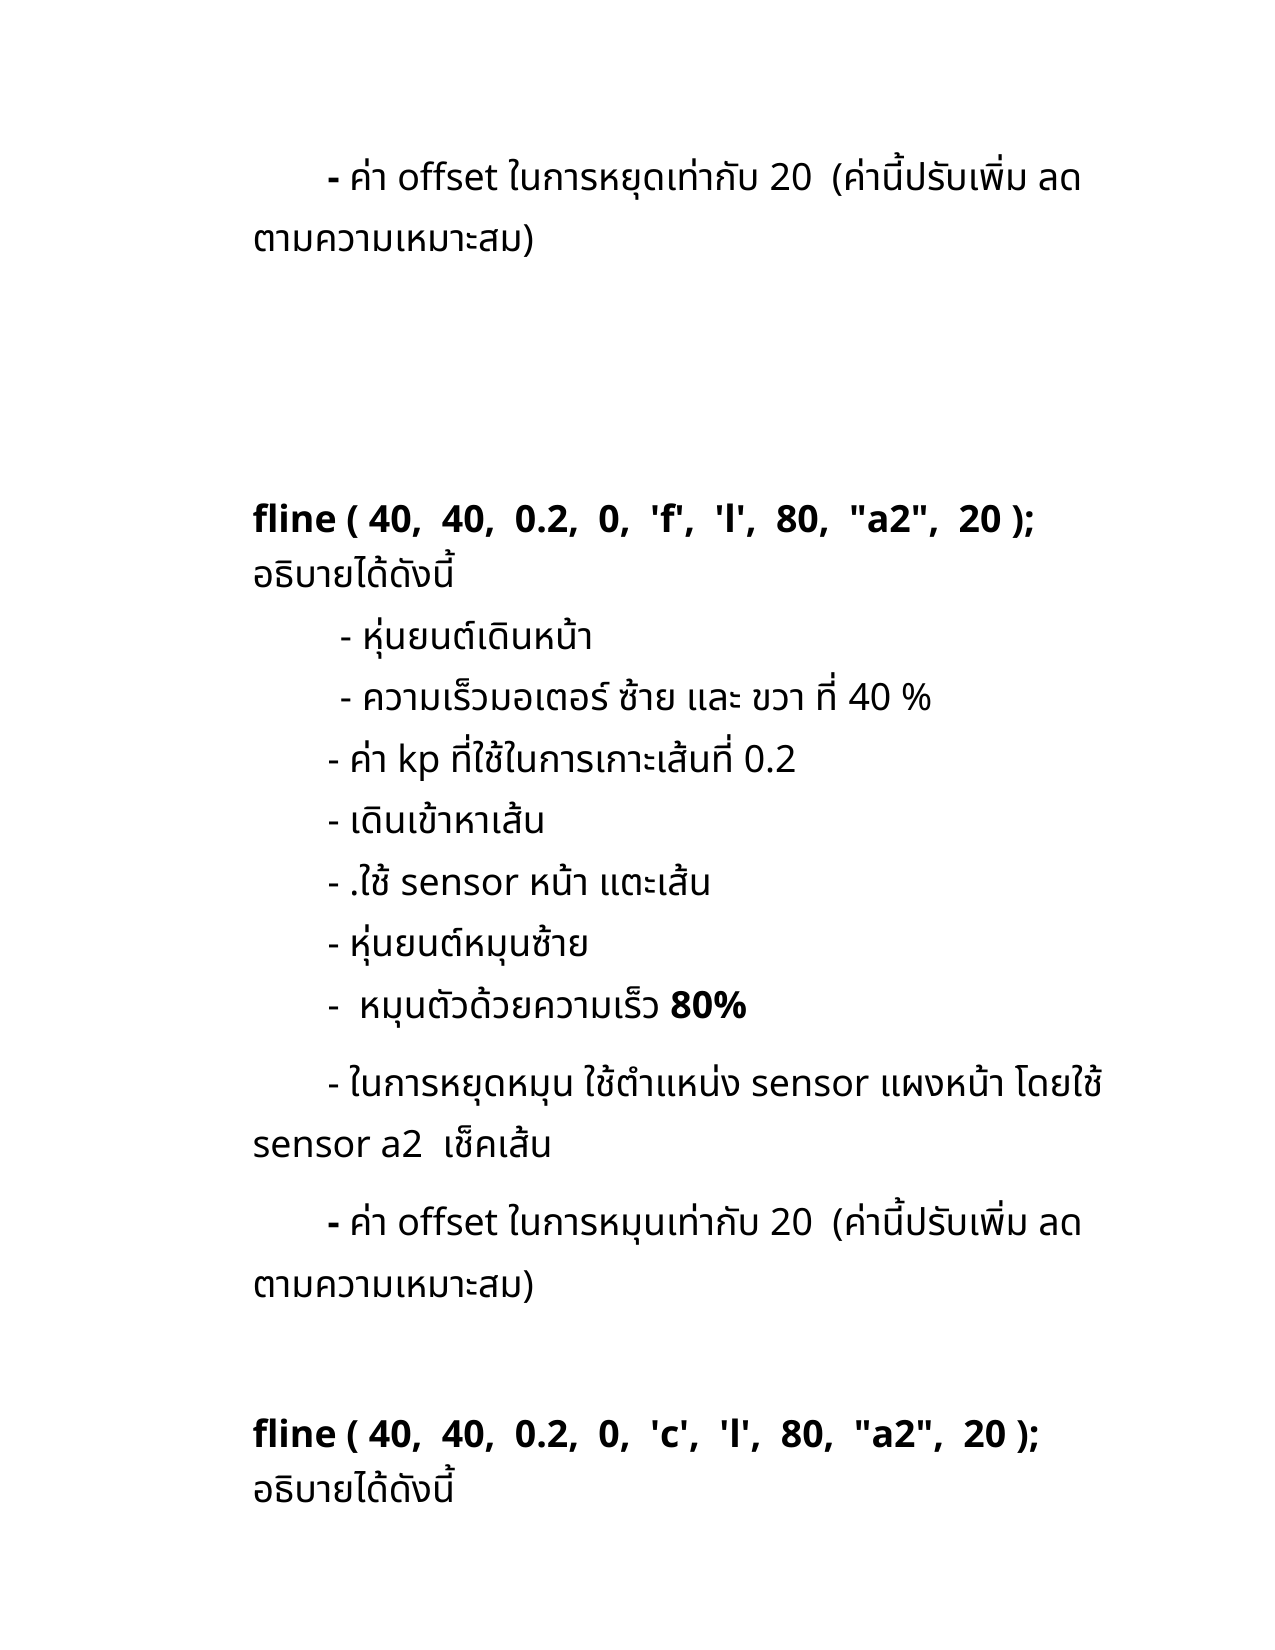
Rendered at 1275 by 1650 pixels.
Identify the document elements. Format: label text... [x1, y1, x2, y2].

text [252, 1407, 1137, 1519]
text - ในการหยุดหมุน ใช้ตำแหน่ง sensor แผงหน้า โดยใช้ sensor a2 เช็คเส้น [252, 1056, 1137, 1174]
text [252, 150, 1137, 268]
text fline ( 40, 40, 0.2, 0, 'f', 'l', 80, "a2", 20 ); อธิบายได้ดังนี้ - หุ่นยนต์เดินหน้า - ความเร็วมอเตอร์ ซ้าย และ ขวา ที่ 40 % - ค่า kp ที่ใช้ในการเกาะเส้นที่ 0.2 - เดินเข้าหาเส้น - .ใช้ sensor หน้า แตะเส้น - หุ่นยนต์หมุนซ้าย - หมุนตัวด้วยความเร็ว 80% [252, 493, 1137, 1035]
text - ค่า offset ในการหมุนเท่ากับ 20 (ค่านี้ปรับเพิ่ม ลด ตามความเหมาะสม) [252, 1196, 1137, 1314]
